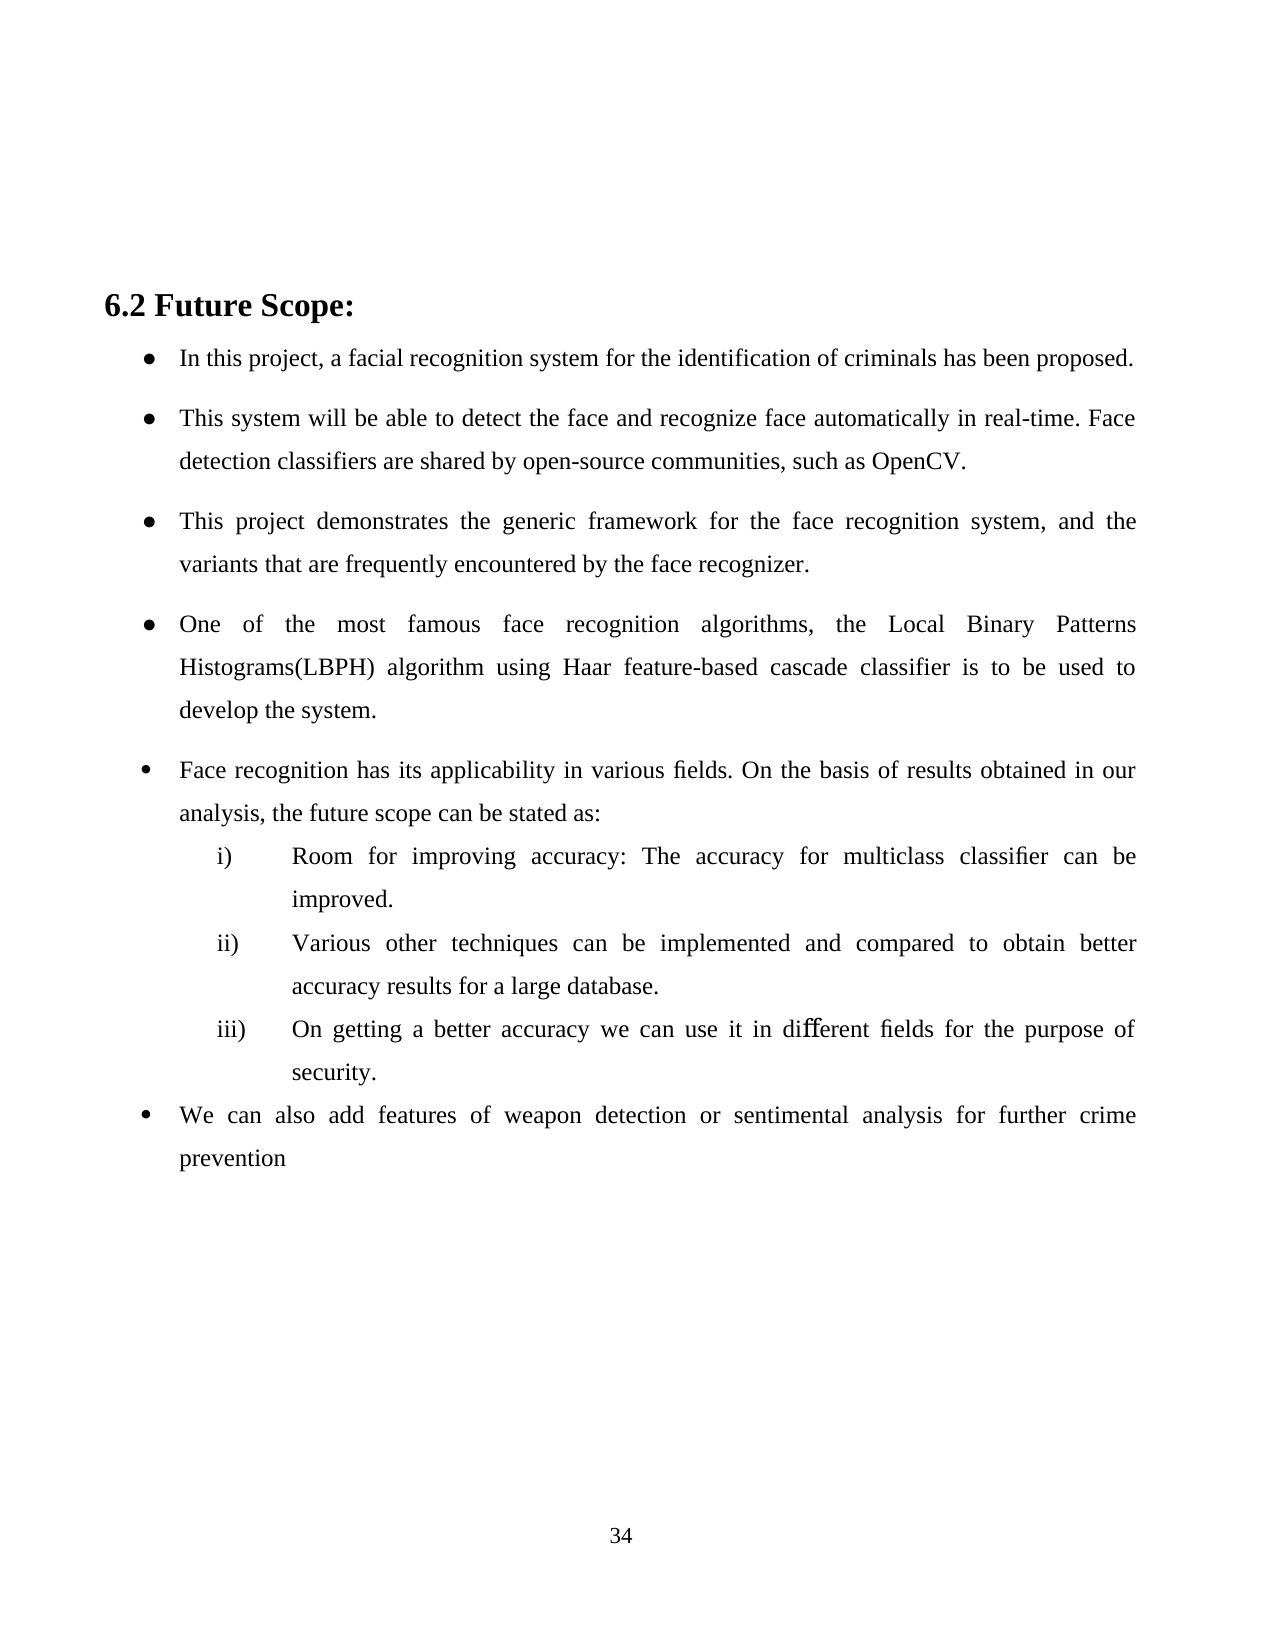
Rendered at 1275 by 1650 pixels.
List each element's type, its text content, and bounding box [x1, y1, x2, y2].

list This system will be able to detect the face and recognize face automatically in real-time. Face detection classifiers are shared by open-source communities, such as OpenCV. [142, 403, 1137, 475]
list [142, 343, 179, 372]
list Face recognition has its applicability in various ﬁelds. On the basis of results obtained in our analysis, the future scope can be stated as: [142, 755, 1137, 827]
text 6.2 Future Scope: [104, 286, 1137, 324]
list We can also add features of weapon detection or sentimental analysis for further crime prevention [142, 1100, 1137, 1172]
list This project demonstrates the generic framework for the face recognition system, and the variants that are frequently encountered by the face recognizer. [142, 506, 1137, 578]
list Room for improving accuracy: The accuracy for multiclass classiﬁer can be improved. [217, 841, 1137, 913]
list One of the most famous face recognition algorithms, the Local Binary Patterns Histograms(LBPH) algorithm using Haar feature-based cascade classifier is to be used to develop the system. [142, 609, 1137, 724]
list Various other techniques can be implemented and compared to obtain better accuracy results for a large database. [217, 928, 1137, 999]
list On getting a better accuracy we can use it in diﬀerent ﬁelds for the purpose of security. [217, 1014, 1137, 1086]
